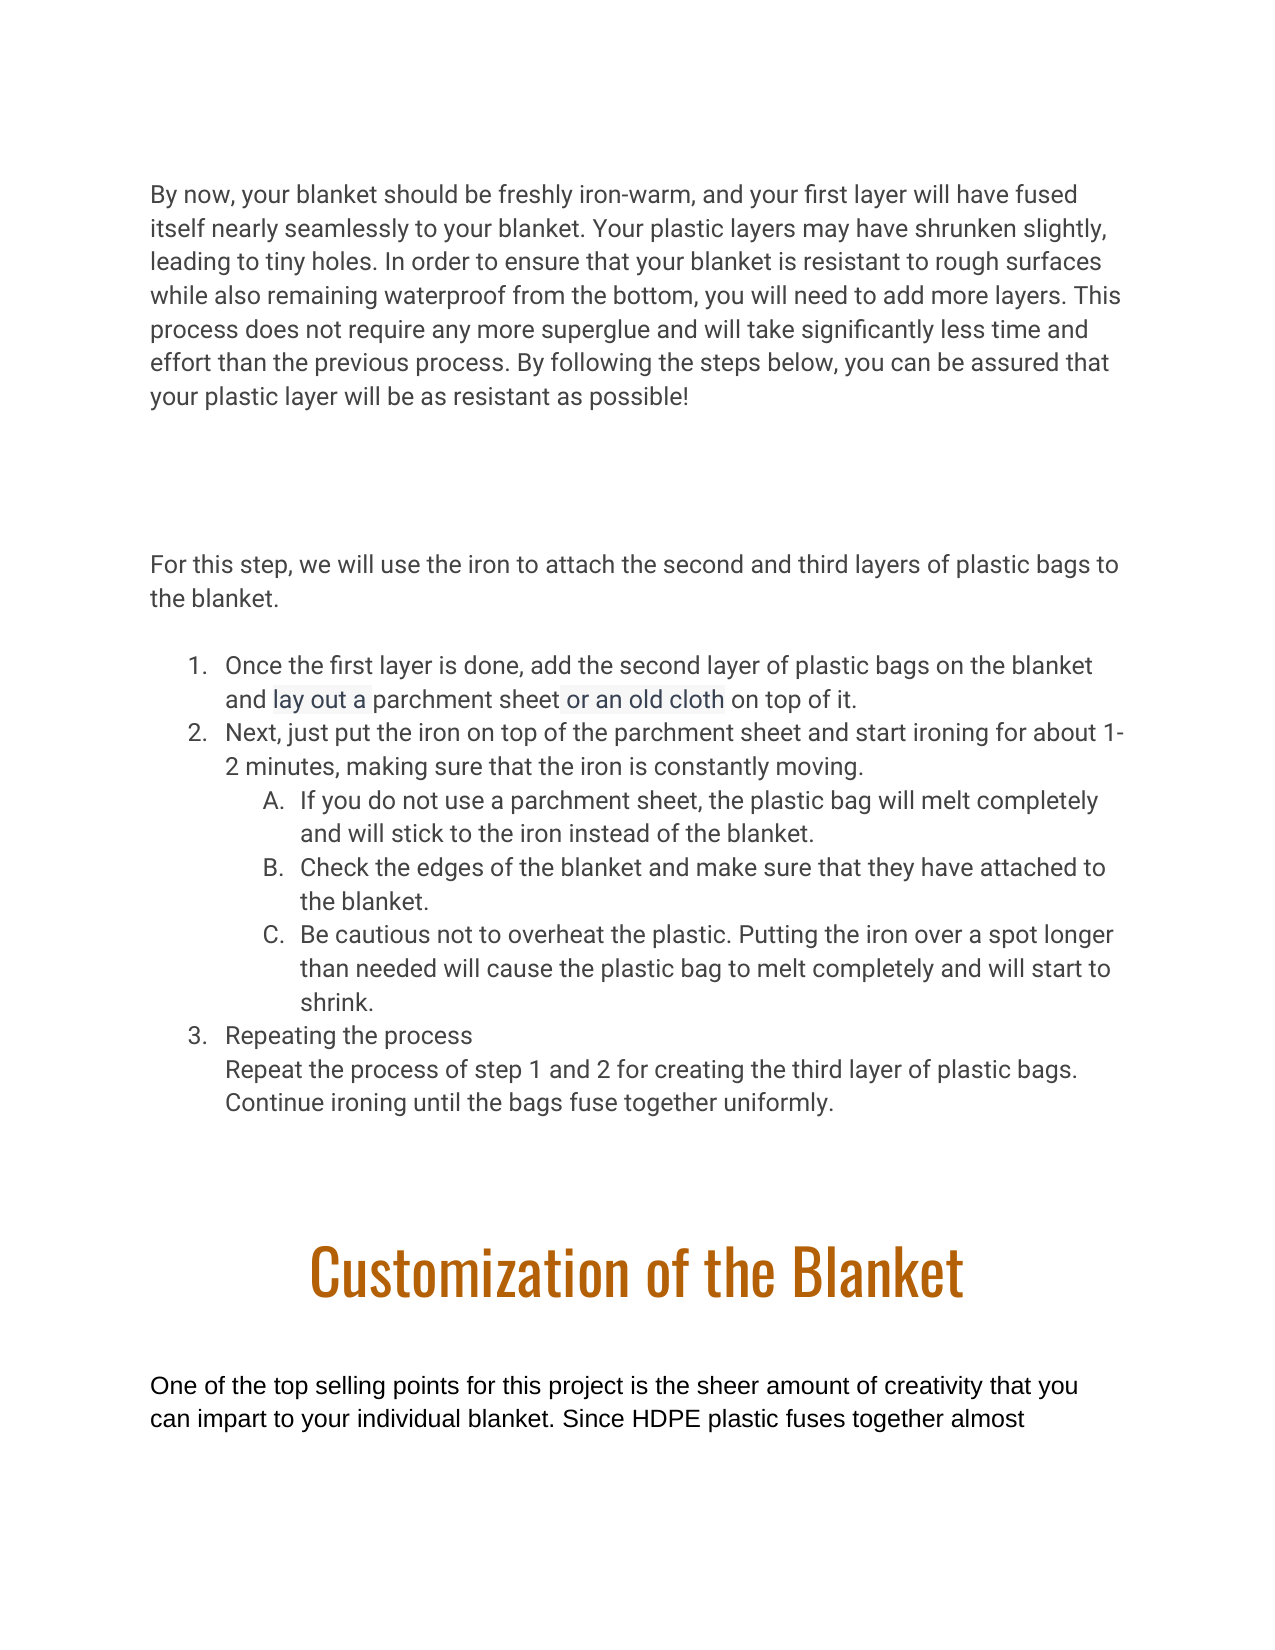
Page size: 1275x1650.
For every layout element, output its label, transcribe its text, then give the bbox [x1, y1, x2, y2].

text For this step, we will use the iron to attach the second and third layers of plastic bags to the blanket. [150, 550, 1125, 613]
text By now, your blanket should be freshly iron-warm, and your first layer will have fused itself nearly seamlessly to your blanket. Your plastic layers may have shrunken slightly, leading to tiny holes. In order to ensure that your blanket is resistant to rough surfaces while also remaining waterproof from the bottom, you will need to add more layers. This process does not require any more superglue and will take significantly less time and effort than the previous process. By following the steps below, you can be assured that your plastic layer will be as resistant as possible! [150, 180, 1125, 411]
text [150, 1371, 1125, 1433]
list Repeating the process [187, 1021, 1125, 1051]
list If you do not use a parchment sheet, the plastic bag will melt completely and will stick to the iron instead of the blanket. [262, 786, 1125, 849]
list Next, just put the iron on top of the parchment sheet and start ironing for about 1-2 minutes, making sure that the iron is constantly moving. [187, 718, 1125, 781]
list Once the first layer is done, add the second layer of plastic bags on the blanket and lay out a parchment sheet or an old cloth on top of it. [187, 651, 1125, 714]
list Be cautious not to overheat the plastic. Putting the iron over a spot longer than needed will cause the plastic bag to melt completely and will start to shrink. [262, 920, 1125, 1017]
list Check the edges of the blanket and make sure that they have attached to the blanket. [262, 853, 1125, 916]
text Repeat the process of step 1 and 2 for creating the third layer of plastic bags. Continue ironing until the bags fuse together uniformly. [225, 1055, 1125, 1118]
text Customization of the Blanket [150, 1223, 1125, 1316]
